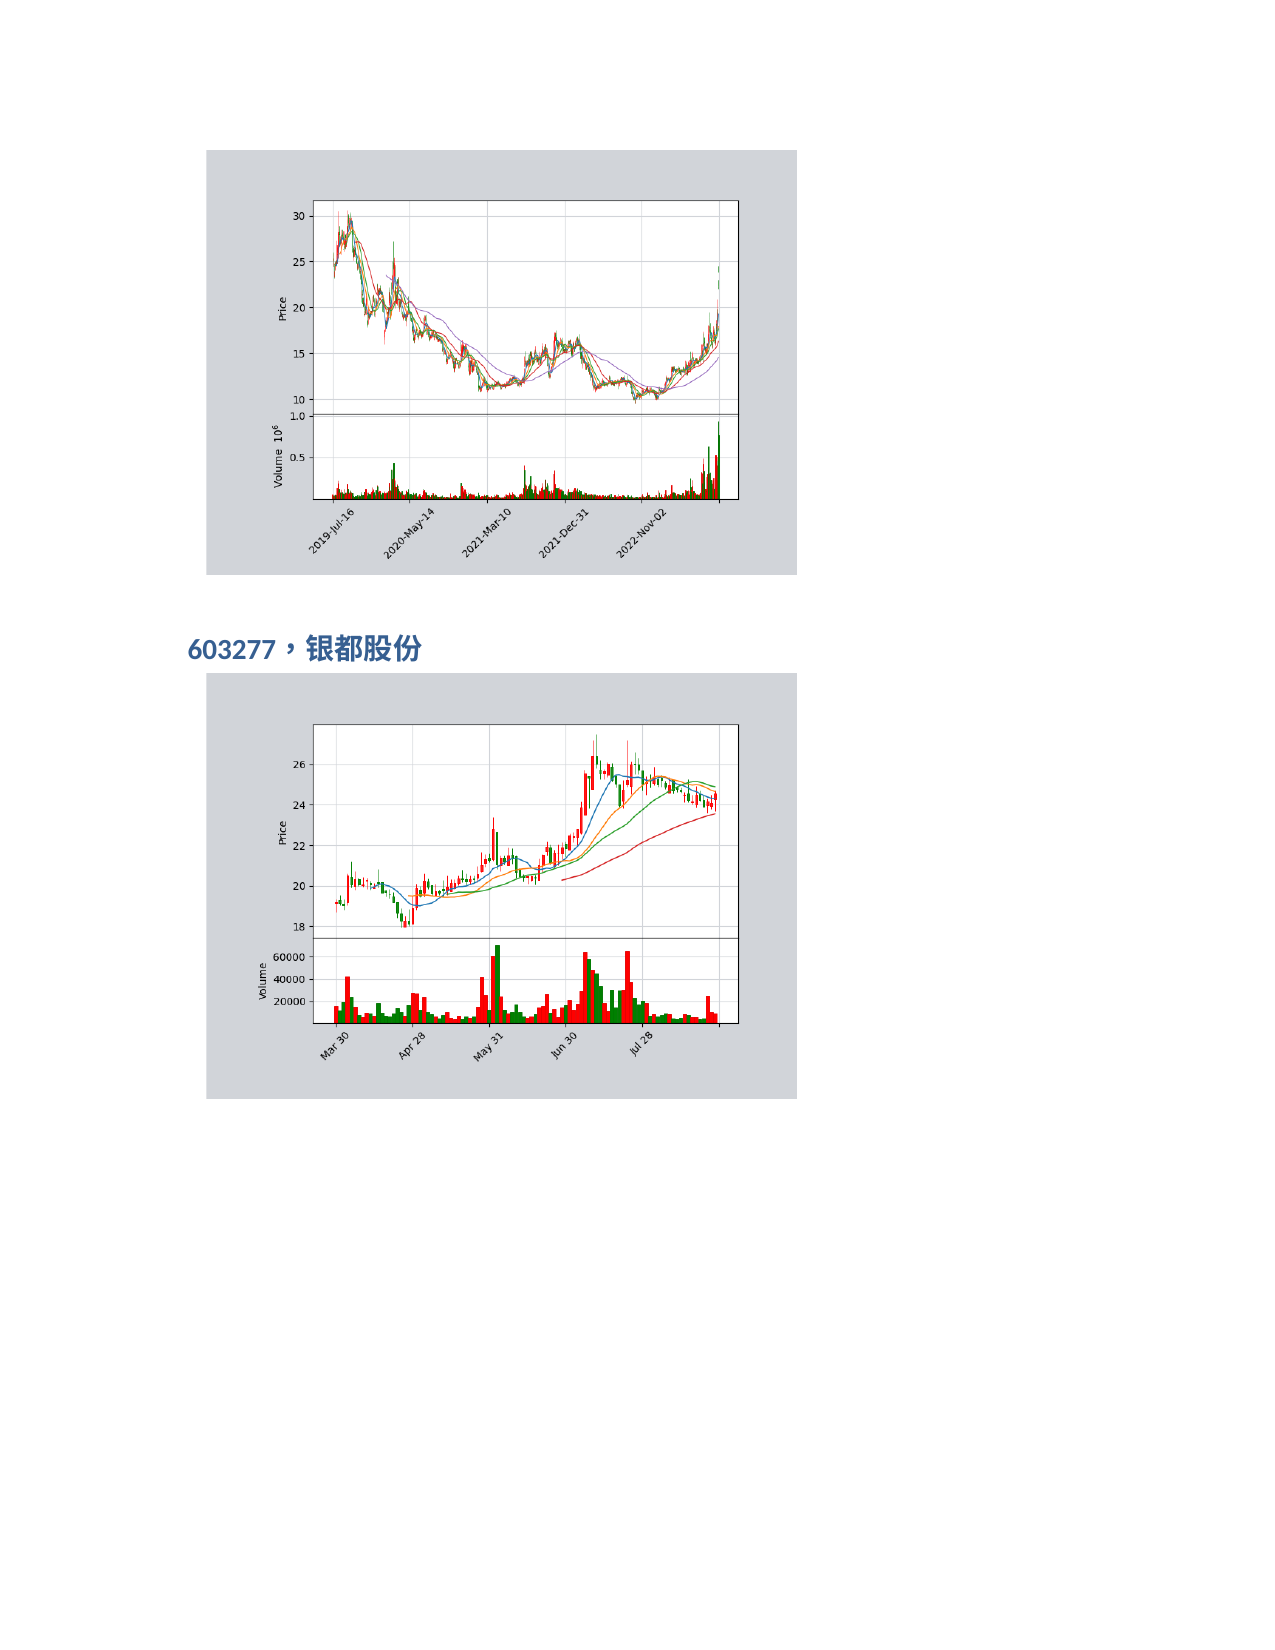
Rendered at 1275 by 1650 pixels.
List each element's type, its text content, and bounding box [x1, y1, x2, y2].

picture [206, 673, 797, 1099]
picture [206, 150, 797, 575]
subtitle 603277，银都股份 [187, 628, 1087, 668]
